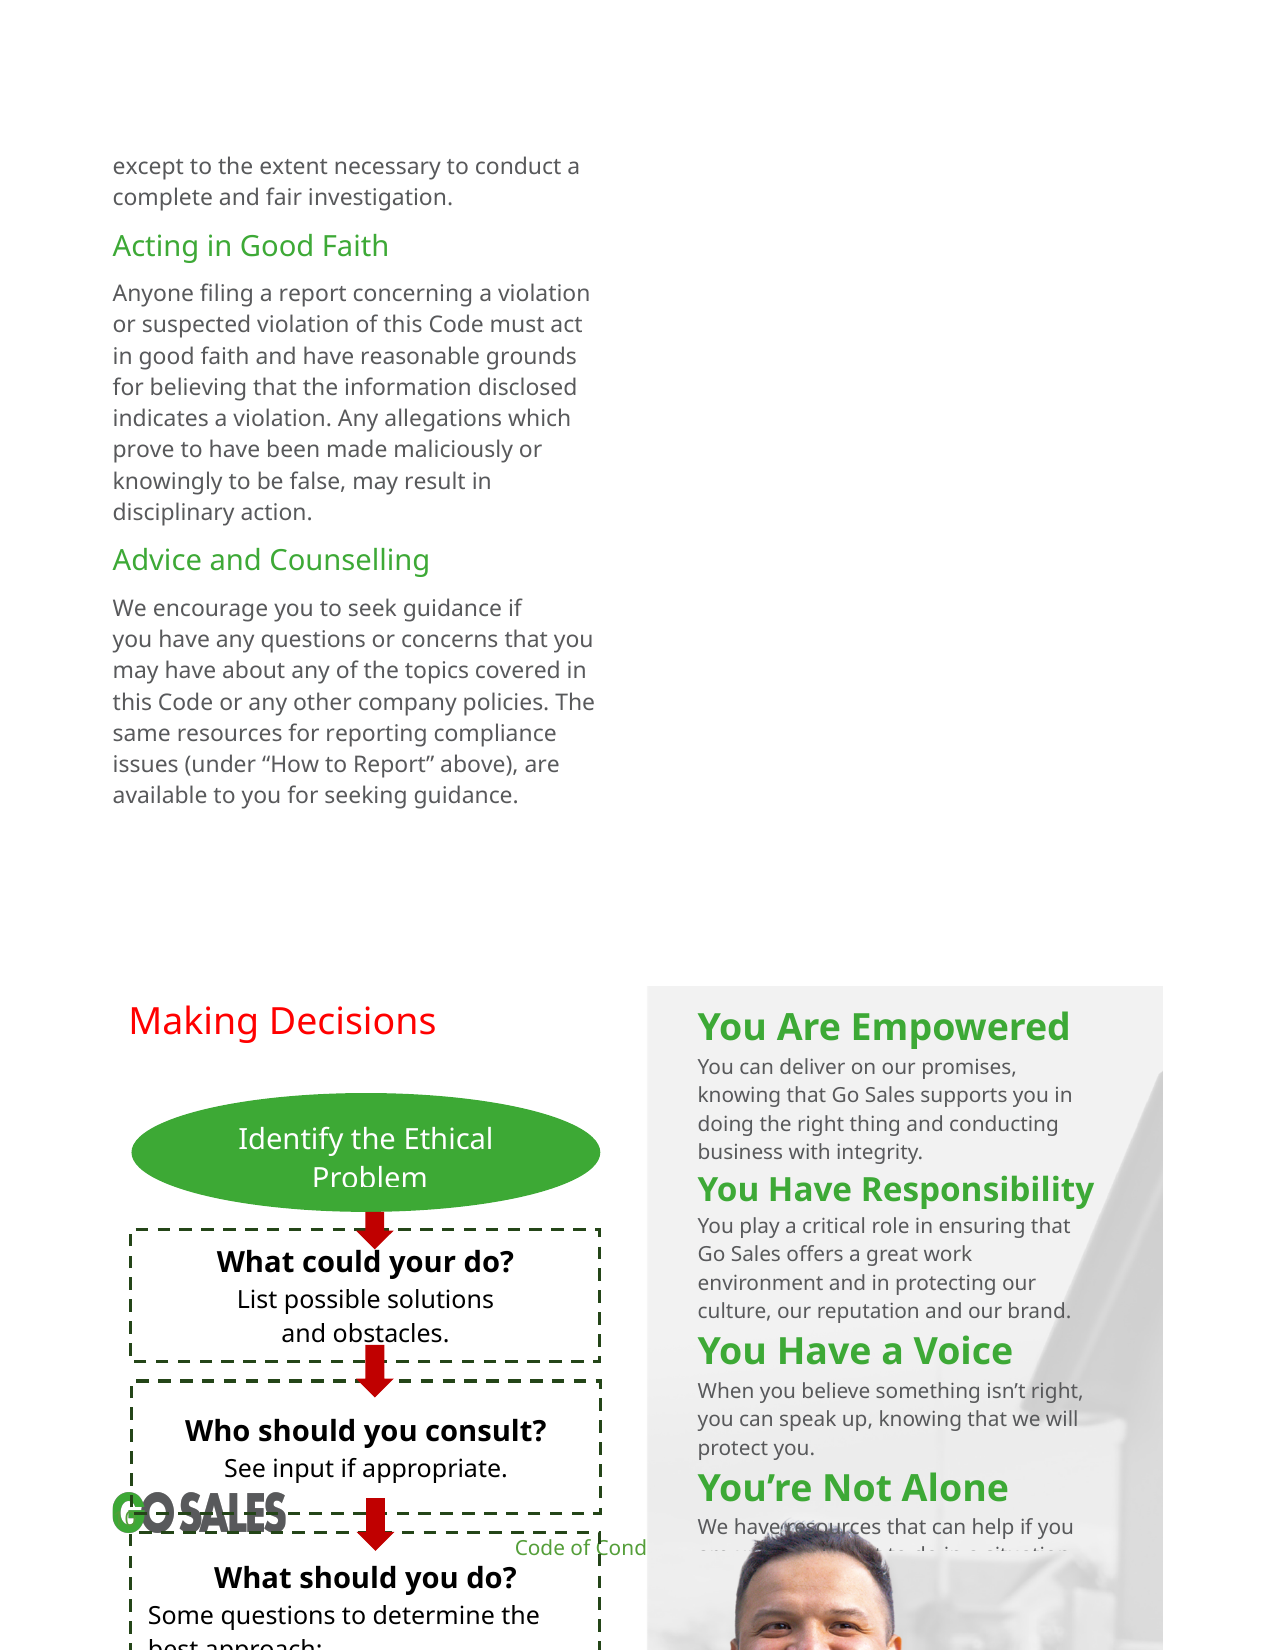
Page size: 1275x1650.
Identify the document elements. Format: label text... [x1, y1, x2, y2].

picture [0, 1111, 1163, 1650]
text Violations or suspected violations of this Code may be submitted on a confidential basis or anonymously. Go Sales will treat all communications in a confidential manner, except to the extent necessary to conduct a complete and fair investigation. [112, 150, 601, 337]
text Anyone filing a report concerning a violation or suspected violation of this Code must act in good faith and have reasonable grounds for believing that the information disclosed indicates a violation. Any allegations which prove to have been made maliciously or knowingly to be false, may result in disciplinary action. [112, 402, 601, 652]
text Advice and Counselling [112, 665, 601, 704]
text We encourage you to seek guidance if you have any questions or concerns that you may have about any of the topics covered in this Code or any other company policies. The same resources for reporting compliance issues (under “How to Report” above), are available to you for seeking guidance. [112, 717, 601, 936]
text Acting in Good Faith [112, 350, 601, 390]
